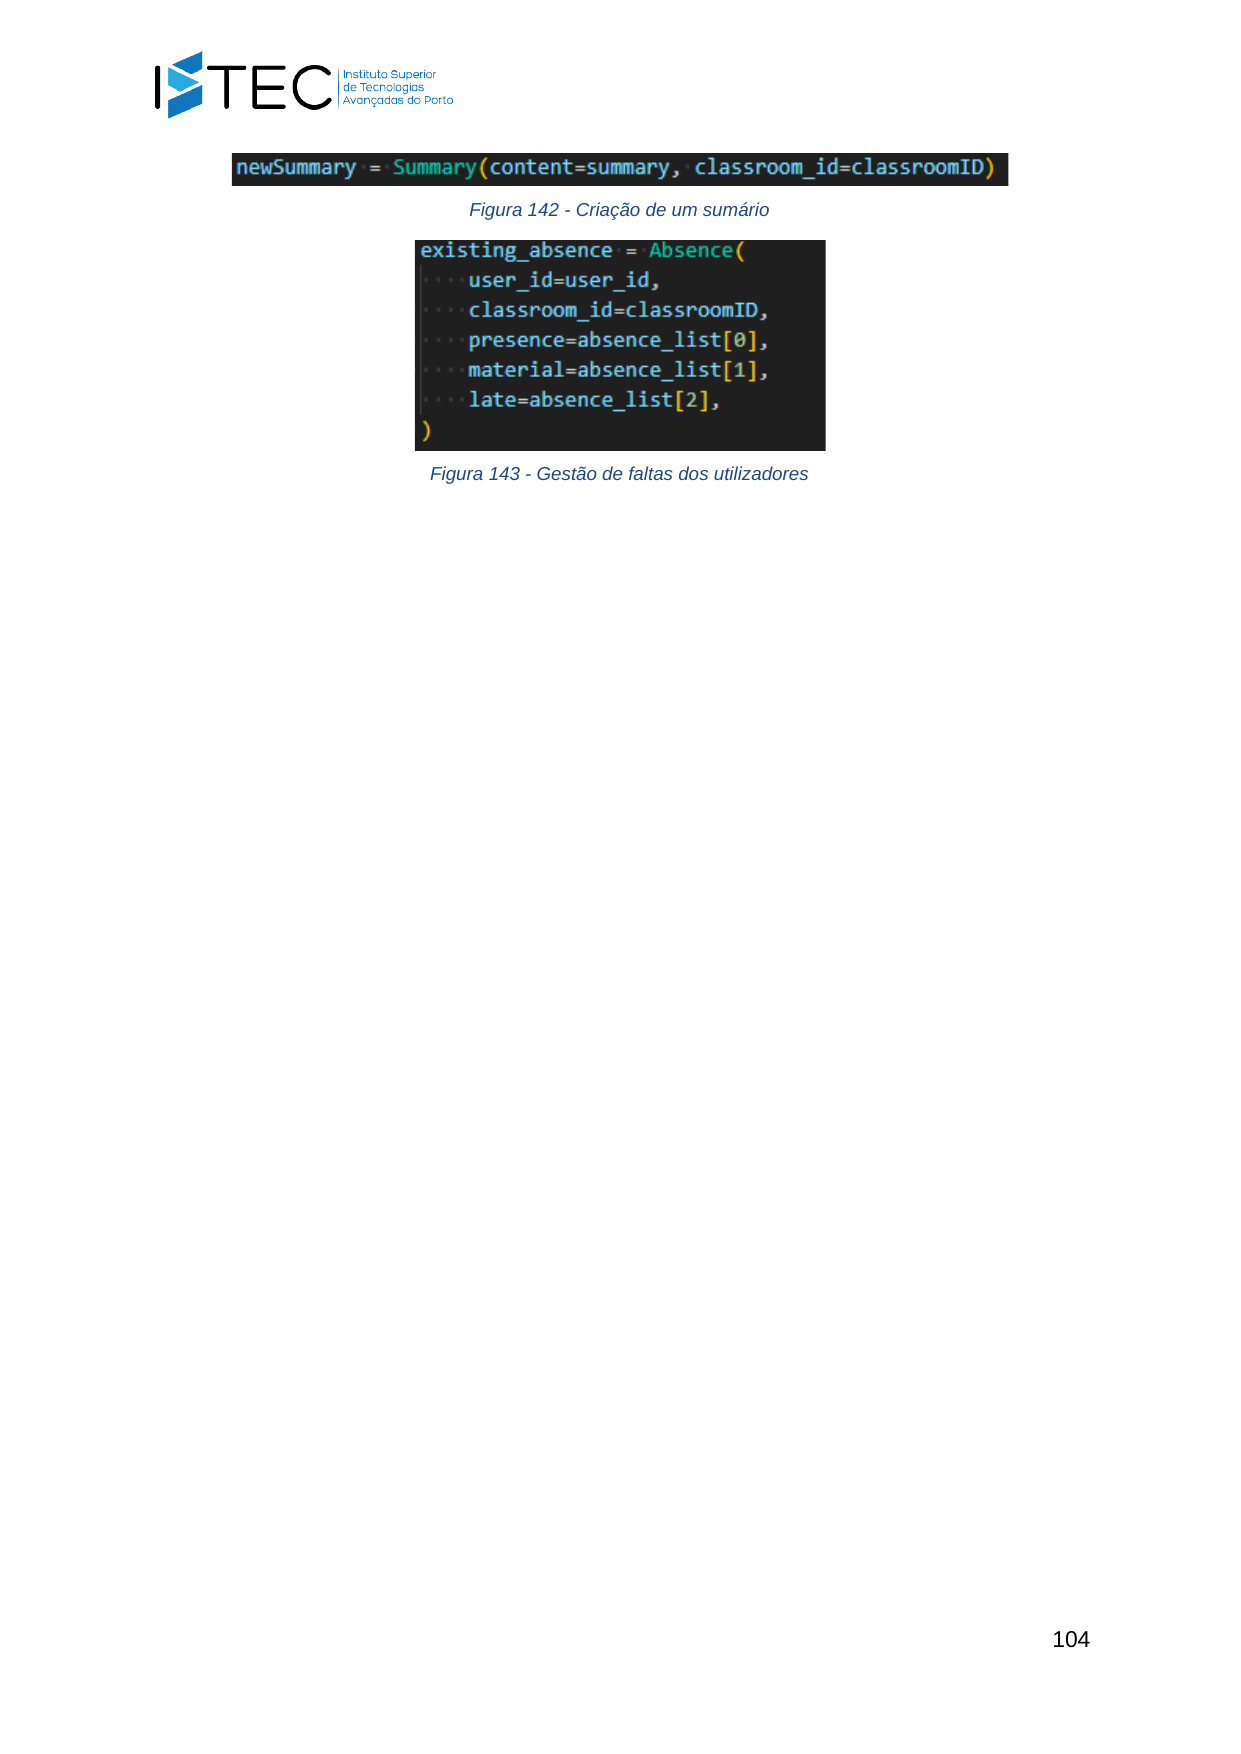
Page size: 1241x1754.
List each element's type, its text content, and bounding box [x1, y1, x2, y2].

text Figura 143 - Gestão de faltas dos utilizadores [150, 463, 1090, 485]
text Figura 142 - Criação de um sumário [150, 198, 1090, 220]
picture [414, 240, 826, 451]
picture [150, 51, 454, 129]
picture [231, 153, 1009, 186]
